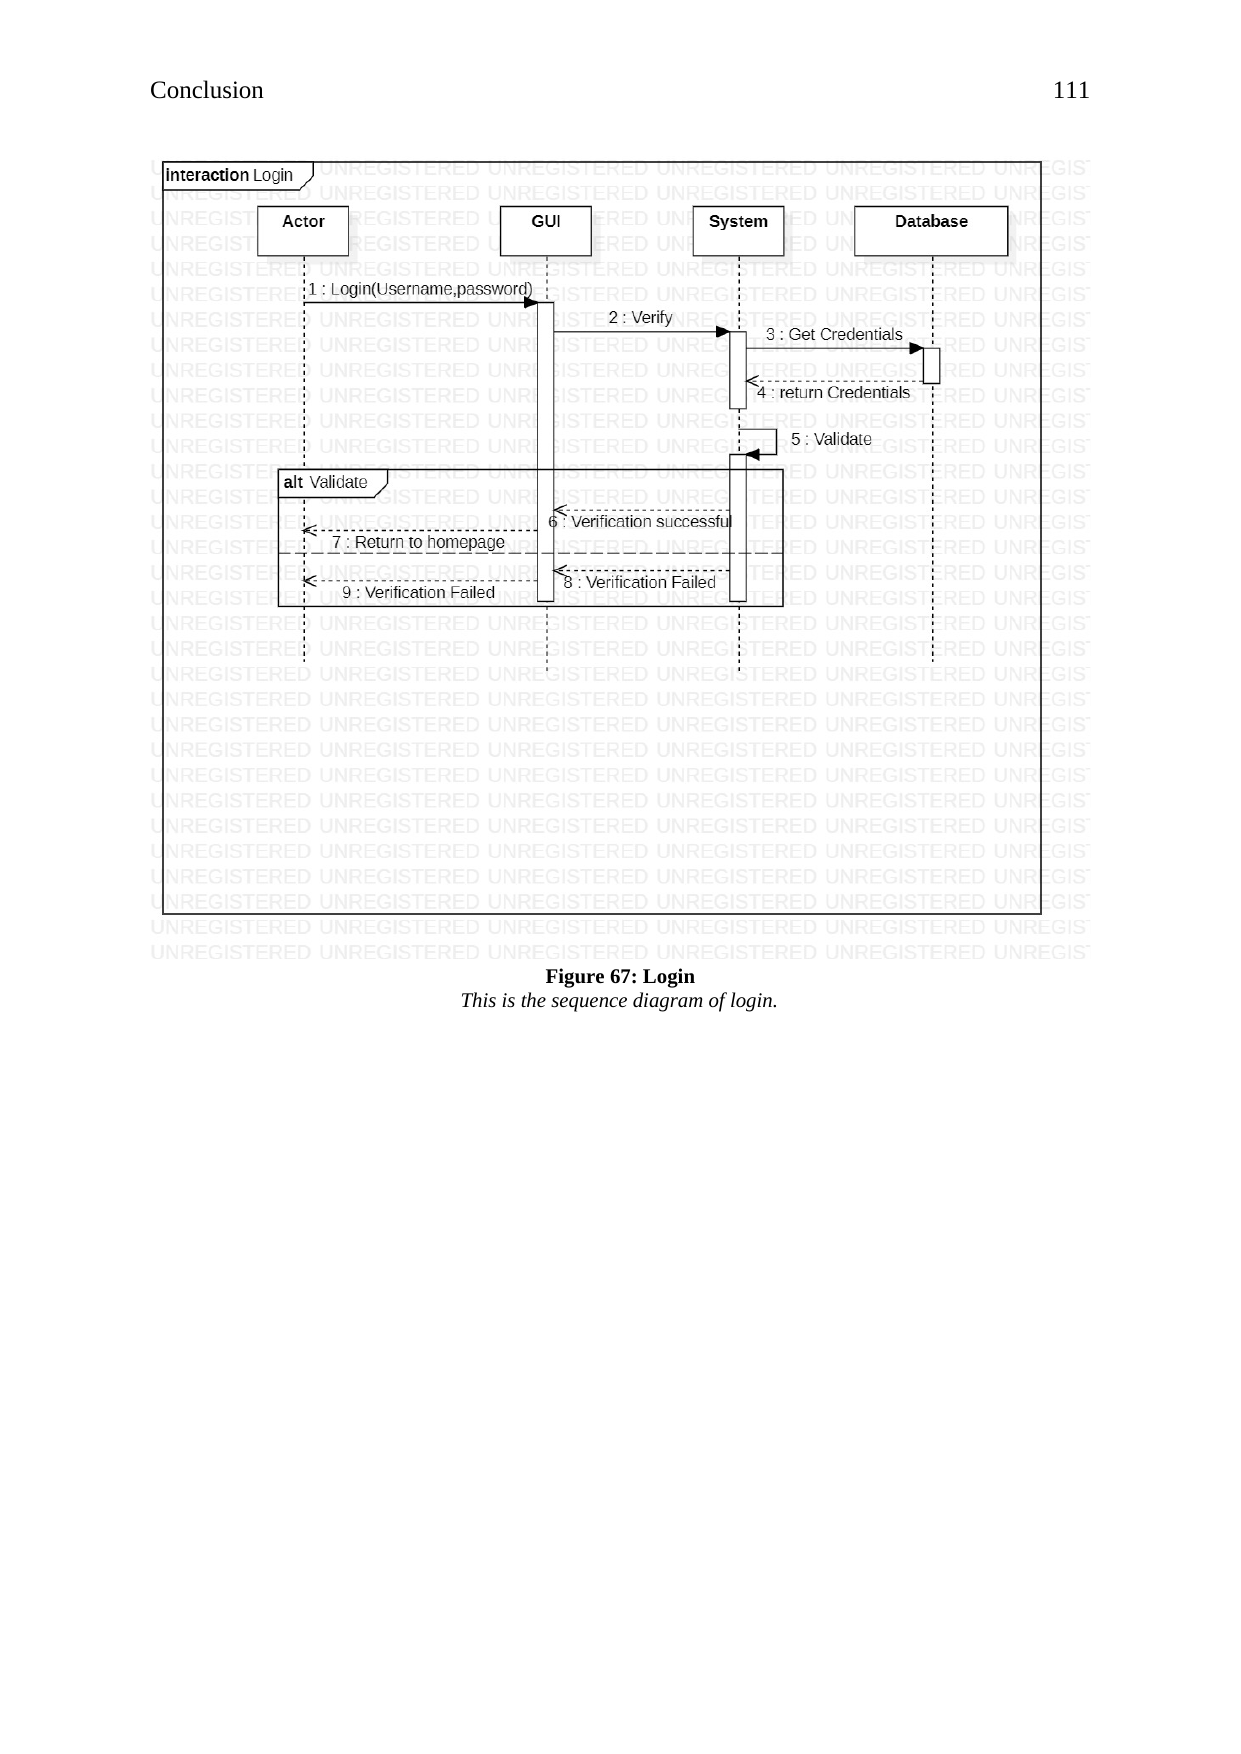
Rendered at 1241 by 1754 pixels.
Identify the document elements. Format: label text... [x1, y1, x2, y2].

text This is the sequence diagram of login. [150, 988, 1090, 1012]
picture [150, 150, 1091, 964]
text Figure 67: Login [150, 964, 1090, 988]
